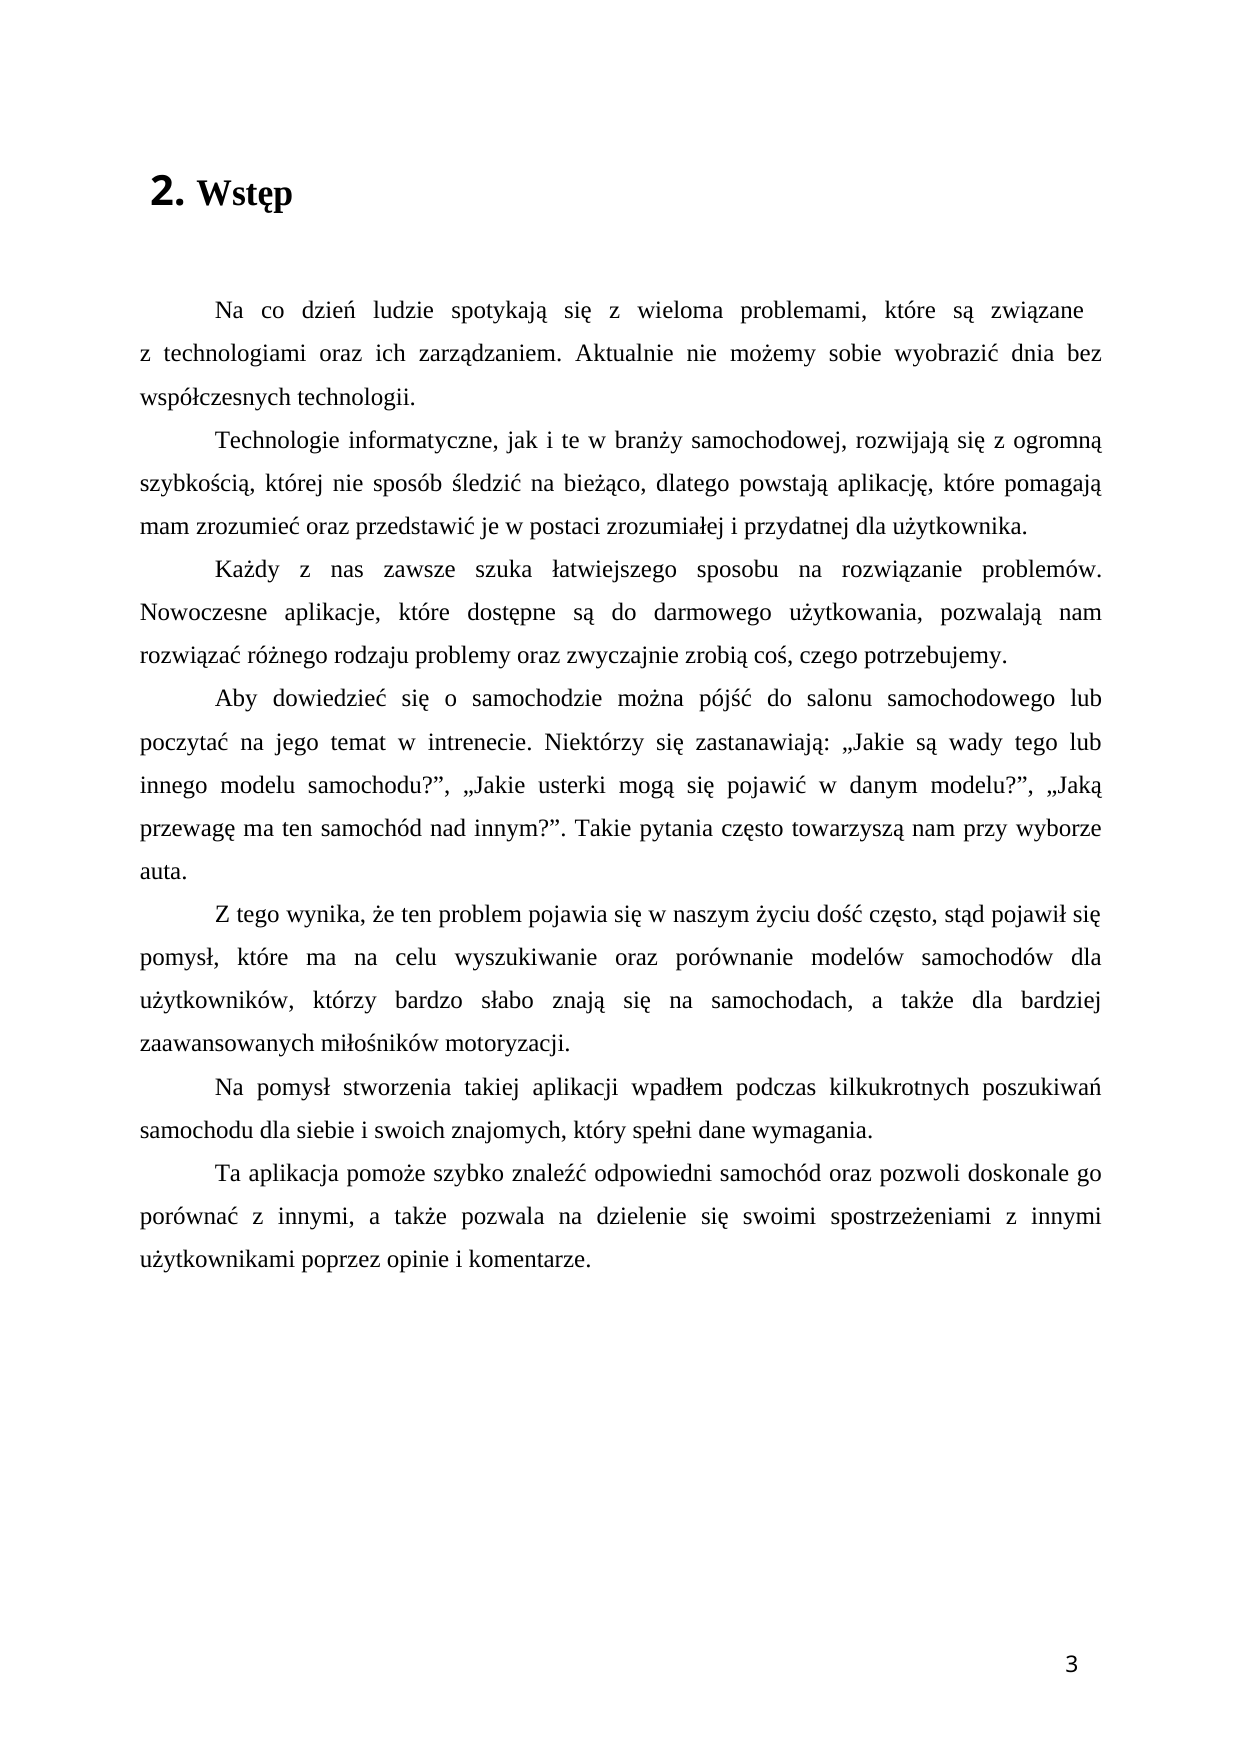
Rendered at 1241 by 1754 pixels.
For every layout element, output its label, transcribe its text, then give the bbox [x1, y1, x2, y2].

text Aby dowiedzieć się o samochodzie można pójść do salonu samochodowego lub poczytać na jego temat w intrenecie. Niektórzy się zastanawiają: „Jakie są wady tego lub innego modelu samochodu?”, „Jakie usterki mogą się pojawić w danym modelu?”, „Jaką przewagę ma ten samochód nad innym?”. Takie pytania często towarzyszą nam przy wyborze auta. [139, 683, 1103, 885]
text Na co dzień ludzie spotykają się z wieloma problemami, które są związane z technologiami oraz ich zarządzaniem. Aktualnie nie możemy sobie wyobrazić dnia bez współczesnych technologii. [139, 295, 1103, 410]
text Na pomysł stworzenia takiej aplikacji wpadłem podczas kilkukrotnych poszukiwań samochodu dla siebie i swoich znajomych, który spełni dane wymagania. [139, 1072, 1103, 1143]
text Każdy z nas zawsze szuka łatwiejszego sposobu na rozwiązanie problemów. Nowoczesne aplikacje, które dostępne są do darmowego użytkowania, pozwalają nam rozwiązać różnego rodzaju problemy oraz zwyczajnie zrobią coś, czego potrzebujemy. [139, 554, 1103, 669]
text Ta aplikacja pomoże szybko znaleźć odpowiedni samochód oraz pozwoli doskonale go porównać z innymi, a także pozwala na dzielenie się swoimi spostrzeżeniami z innymi użytkownikami poprzez opinie i komentarze. [139, 1158, 1103, 1273]
text Z tego wynika, że ten problem pojawia się w naszym życiu dość często, stąd pojawił się pomysł, które ma na celu wyszukiwanie oraz porównanie modelów samochodów dla użytkowników, którzy bardzo słabo znają się na samochodach, a także dla bardziej zaawansowanych miłośników motoryzacji. [139, 899, 1103, 1057]
text Technologie informatyczne, jak i te w branży samochodowej, rozwijają się z ogromną szybkością, której nie sposób śledzić na bieżąco, dlatego powstają aplikację, które pomagają mam zrozumieć oraz przedstawić je w postaci zrozumiałej i przydatnej dla użytkownika. [139, 425, 1103, 540]
subtitle Wstęp [150, 160, 1103, 217]
